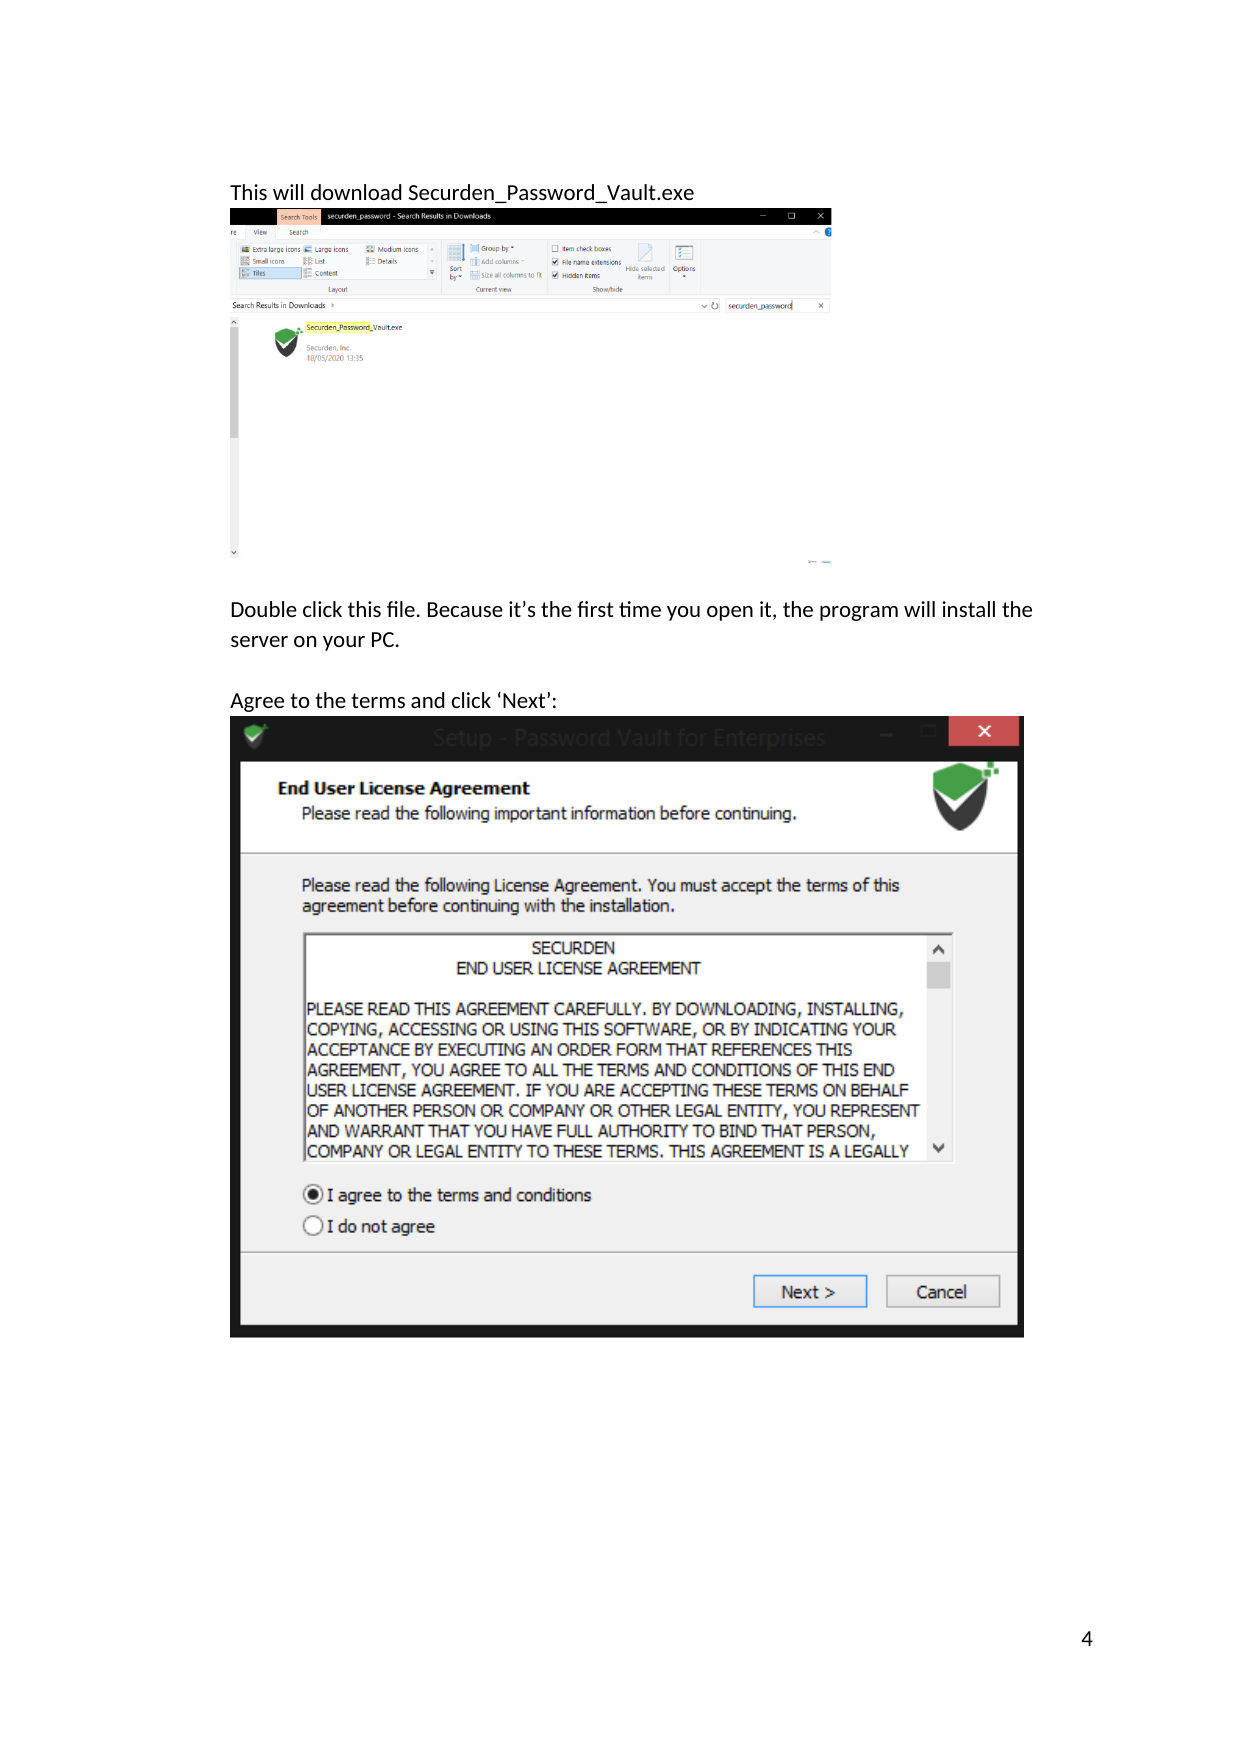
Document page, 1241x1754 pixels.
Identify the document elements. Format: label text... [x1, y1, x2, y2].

text This will download Securden_Password_Vault.exe [230, 178, 1093, 206]
picture [230, 208, 832, 563]
text Double click this file. Because it’s the first time you open it, the program will install the server on your PC. [230, 595, 1093, 654]
text Agree to the terms and click ‘Next’: [230, 686, 1093, 714]
picture [230, 716, 1024, 1338]
